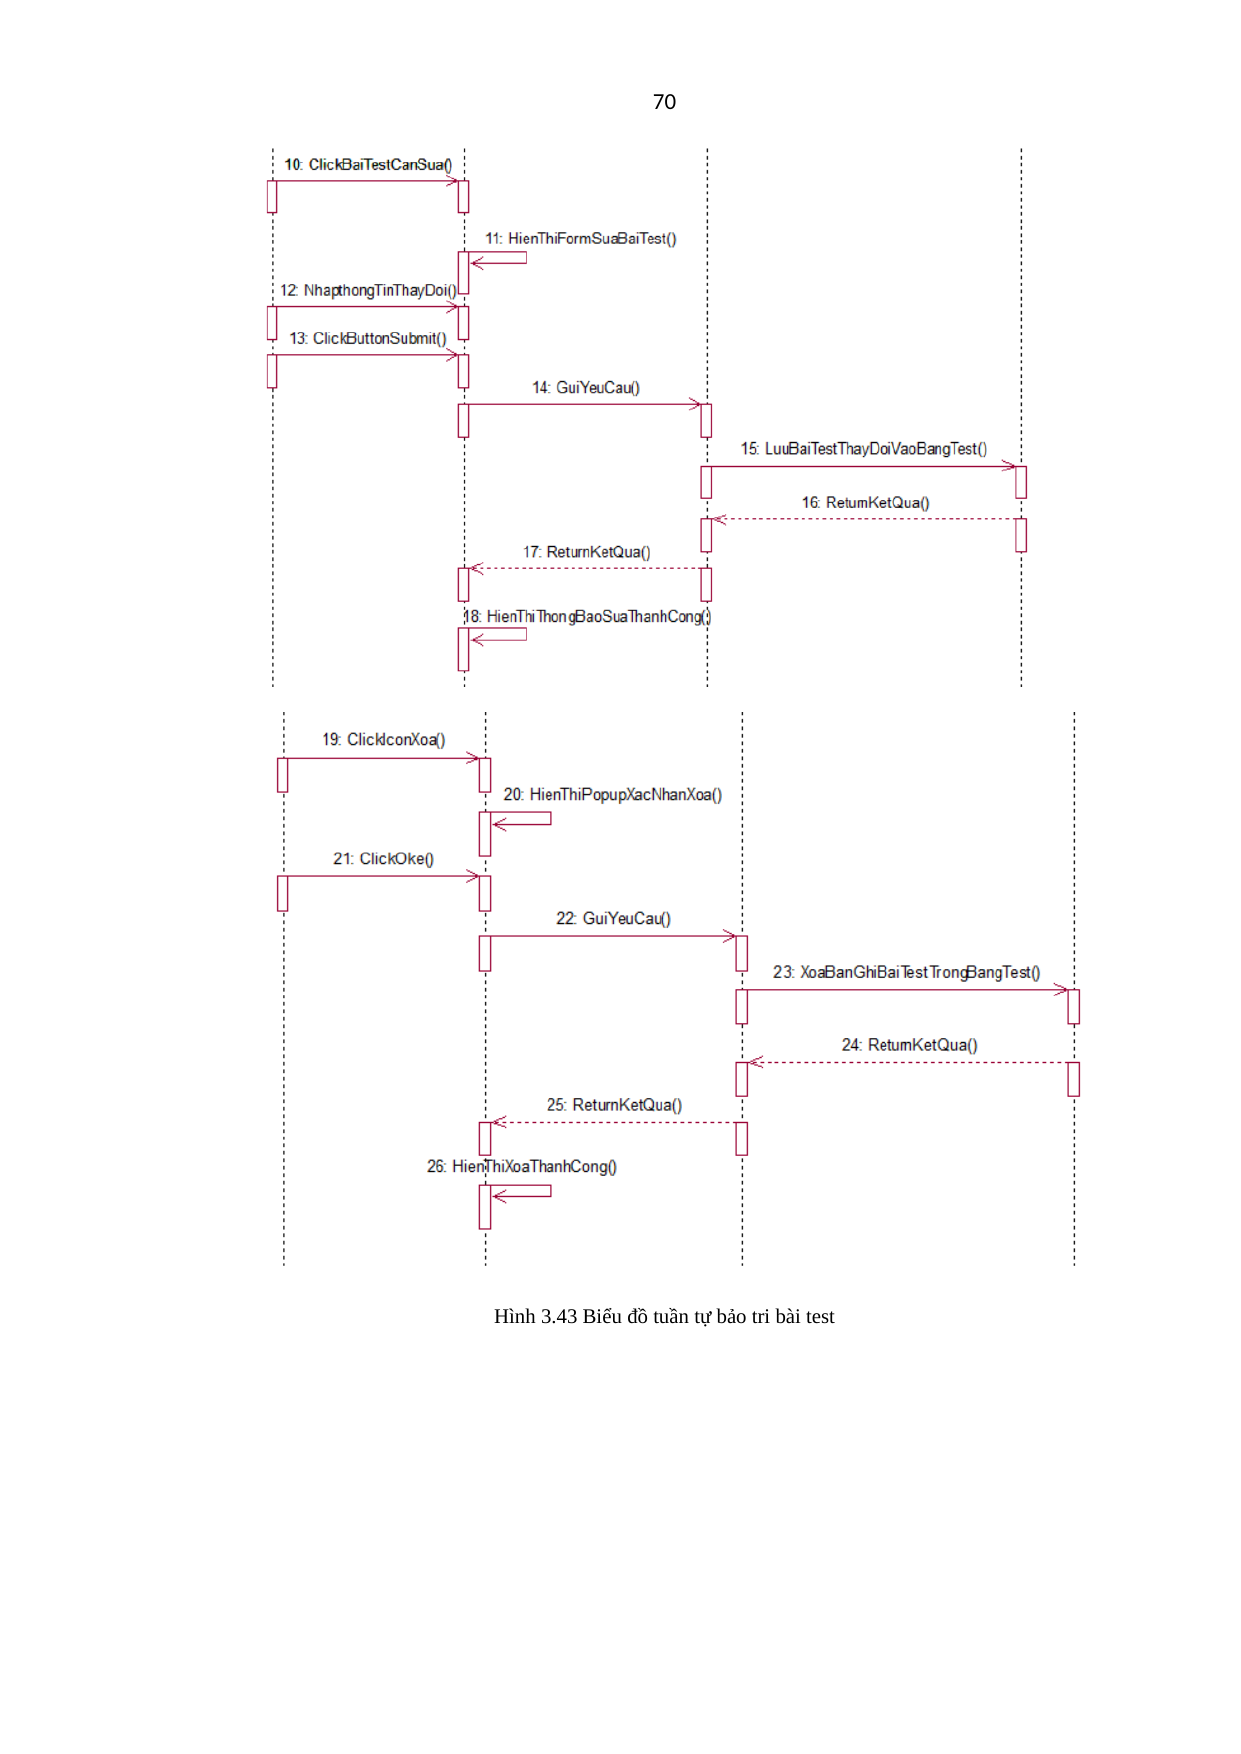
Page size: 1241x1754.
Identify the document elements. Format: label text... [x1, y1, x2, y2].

picture [212, 712, 1109, 1279]
picture [206, 147, 1123, 687]
